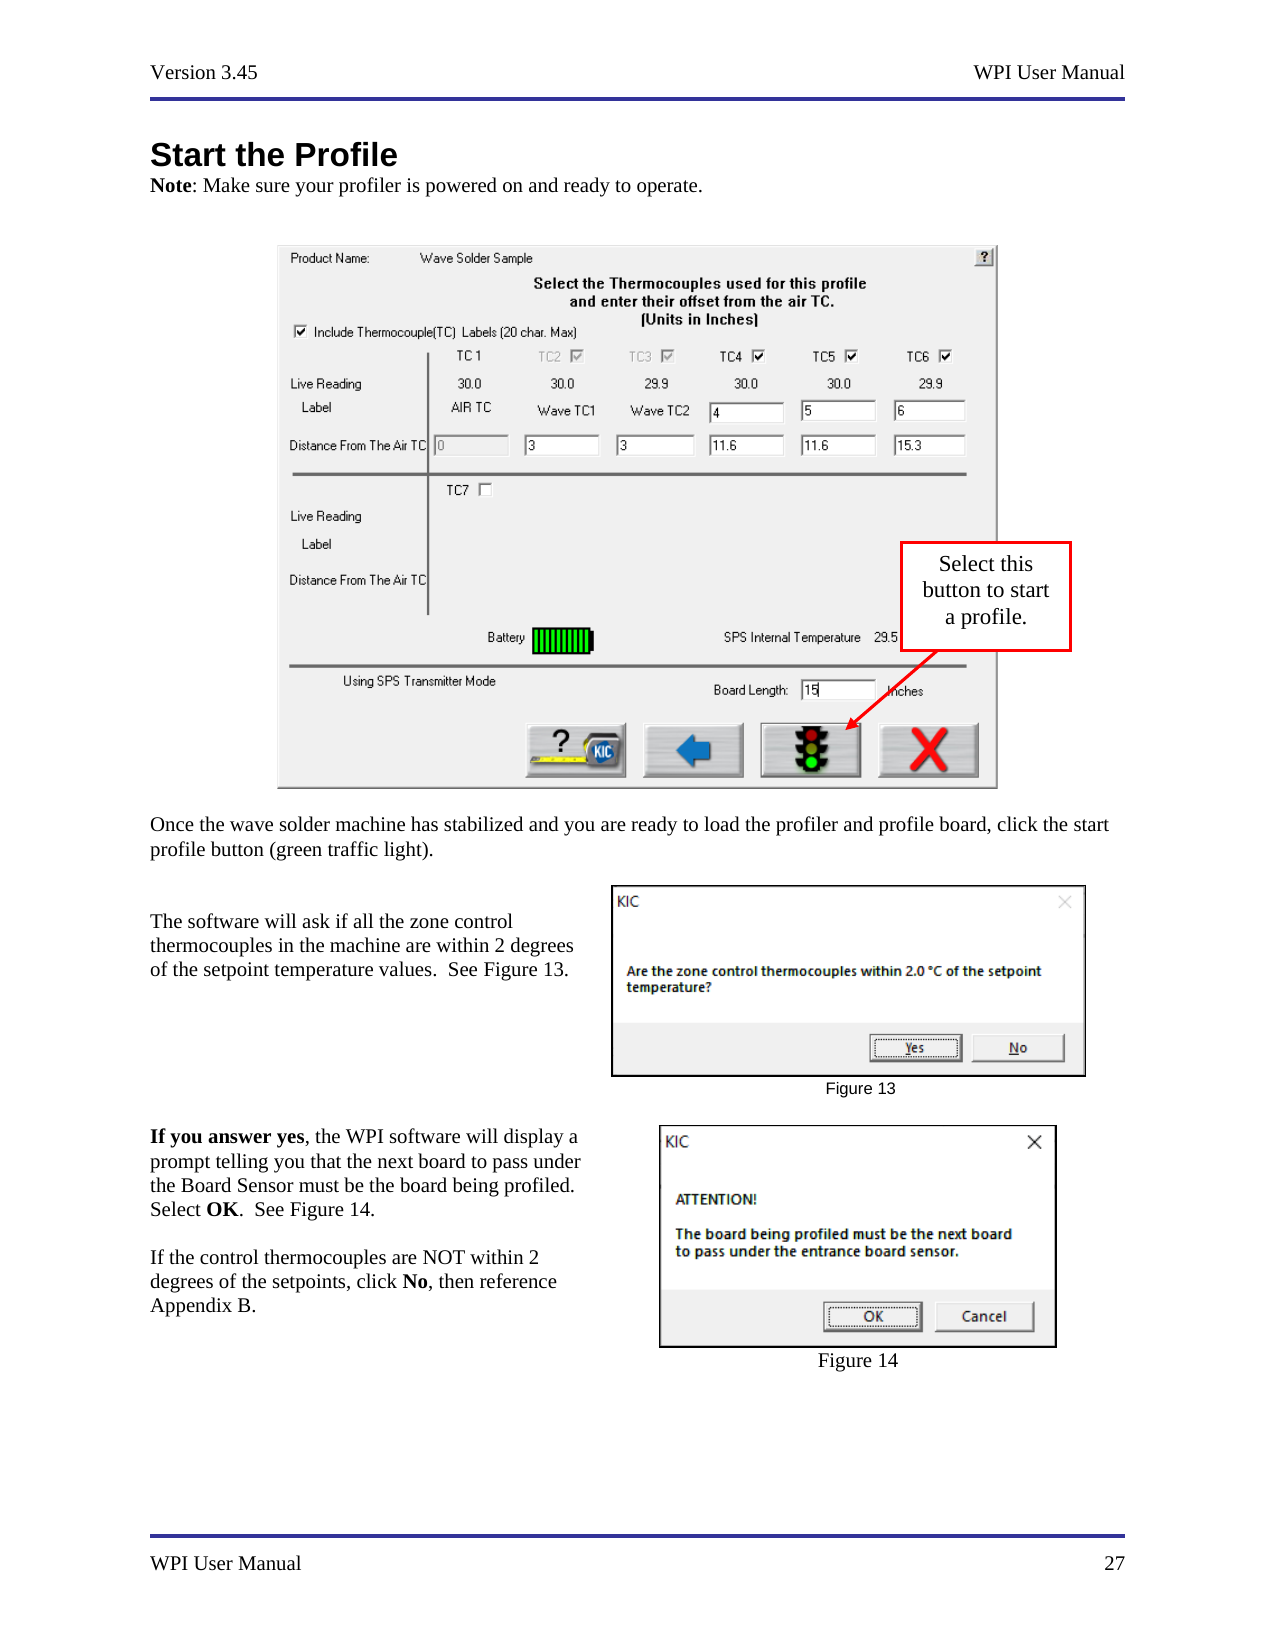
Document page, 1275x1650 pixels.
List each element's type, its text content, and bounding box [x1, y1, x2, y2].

picture [277, 245, 998, 789]
table_header Figure [600, 885, 1121, 1124]
table_cell Figure [600, 1125, 1116, 1461]
picture [613, 886, 1085, 1075]
text Once the wave solder machine has stabilized and you are ready to load the profiler and profile board, click the start profile button (green traffic light). [150, 812, 1125, 861]
subtitle Start the Profile [150, 135, 1125, 173]
table_cell If you answer yes, the WPI software will display a prompt telling you that the next board to pass under the Board Sensor must be the board being profiled. Select OK. See . If the control thermocouples are NOT within 2 degrees of the setpoints, click No, then reference Appendix B. [139, 1125, 600, 1461]
text Note: Make sure your profiler is powered on and ready to operate. [150, 173, 1125, 197]
table_header The software will ask if all the zone control thermocouples in the machine are within 2 degrees of the setpoint temperature values. See . [139, 885, 600, 1124]
picture [660, 1126, 1055, 1346]
